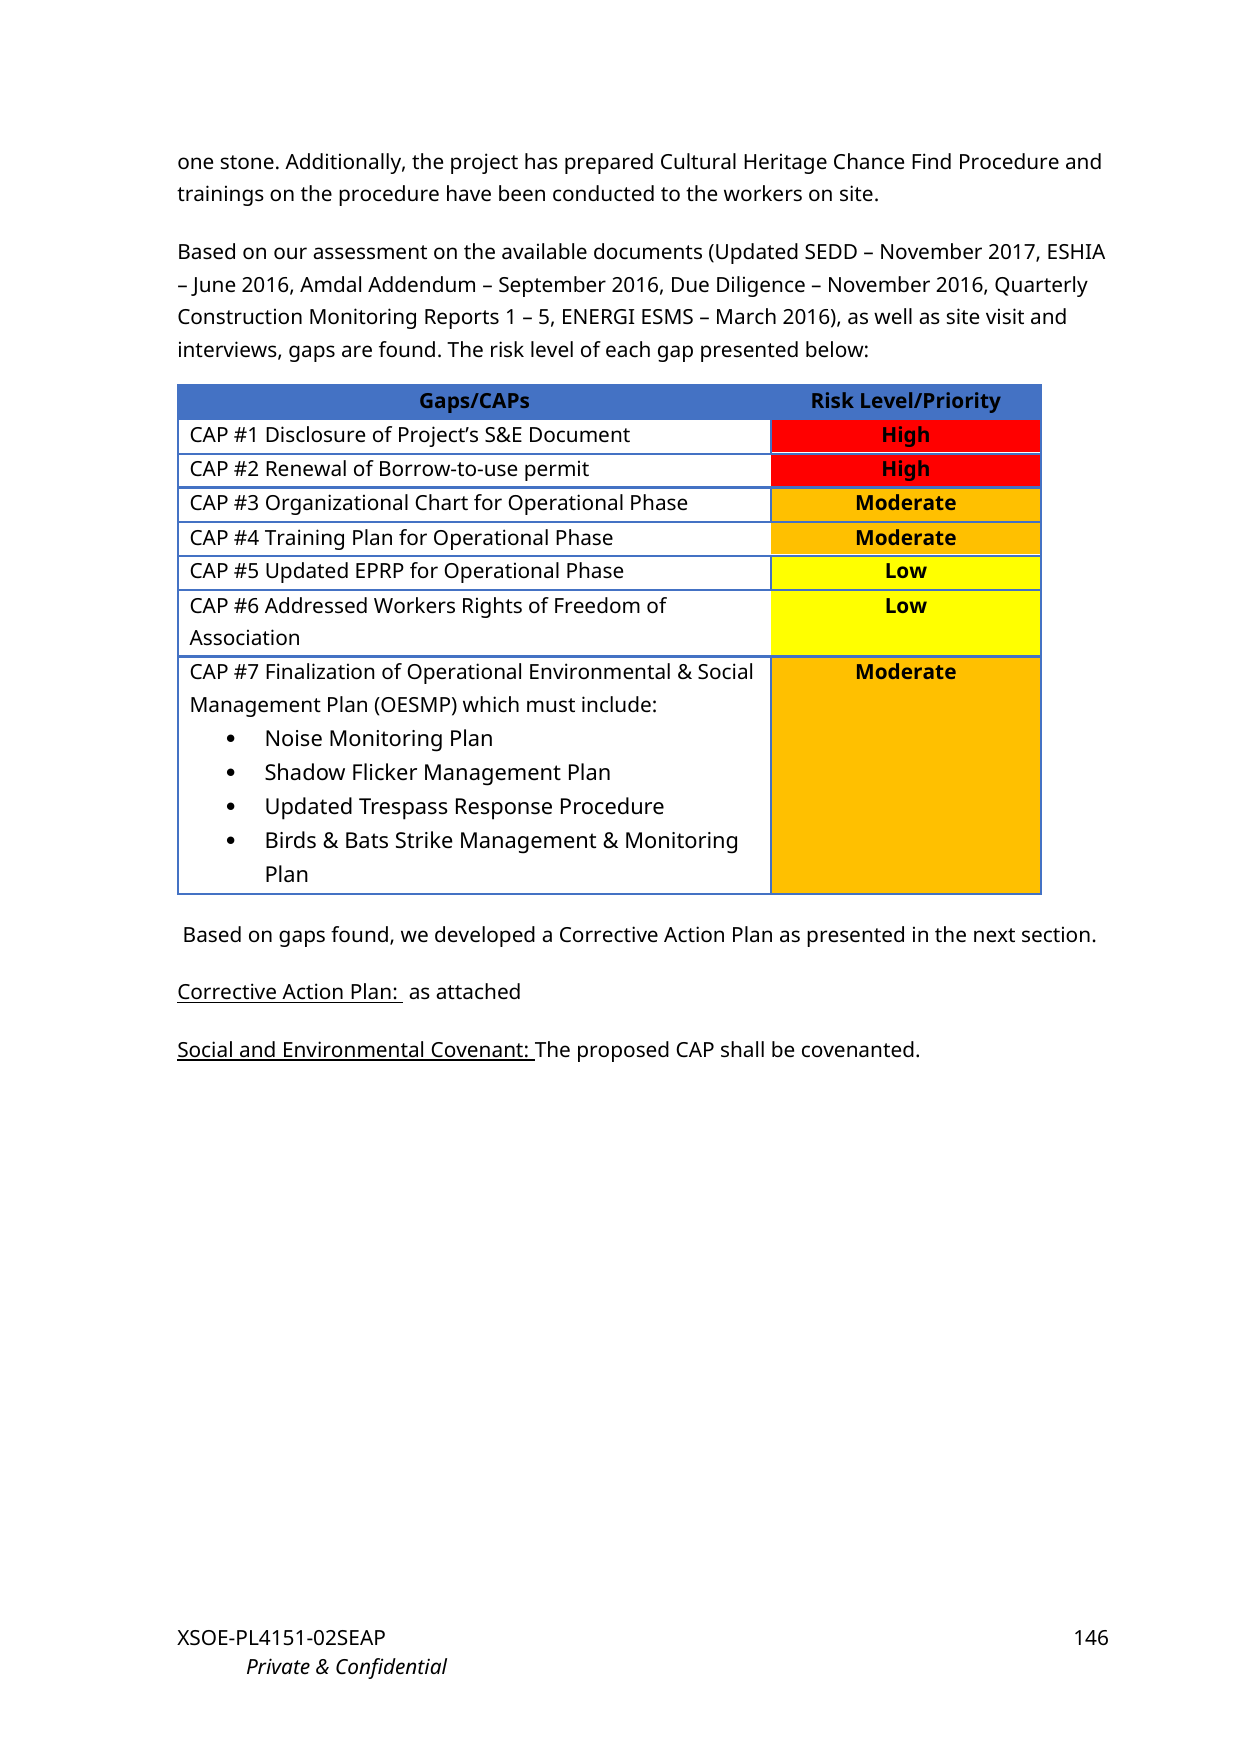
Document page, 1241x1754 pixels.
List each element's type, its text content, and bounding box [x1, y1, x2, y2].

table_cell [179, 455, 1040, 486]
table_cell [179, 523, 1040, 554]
text Corrective Action Plan: as attached [177, 977, 1122, 1006]
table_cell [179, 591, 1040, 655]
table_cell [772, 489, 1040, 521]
text Social and Environmental Covenant: The proposed CAP shall be covenanted. [177, 1035, 1122, 1063]
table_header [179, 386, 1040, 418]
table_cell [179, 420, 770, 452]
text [177, 147, 1122, 208]
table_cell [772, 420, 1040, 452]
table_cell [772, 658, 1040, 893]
text Based on our assessment on the available documents (Updated SEDD – November 2017, ESHIA – June 2016, Amdal Addendum – September 2016, Due Diligence – November 2016, Quarterly Construction Monitoring Reports 1 – 5, ENERGI ESMS – March 2016), as well as site visit and interviews, gaps are found. The risk level of each gap presented below: [177, 237, 1122, 363]
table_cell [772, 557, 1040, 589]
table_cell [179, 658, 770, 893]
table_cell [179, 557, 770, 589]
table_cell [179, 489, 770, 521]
text Based on gaps found, we developed a Corrective Action Plan as presented in the next section. [177, 920, 1122, 948]
